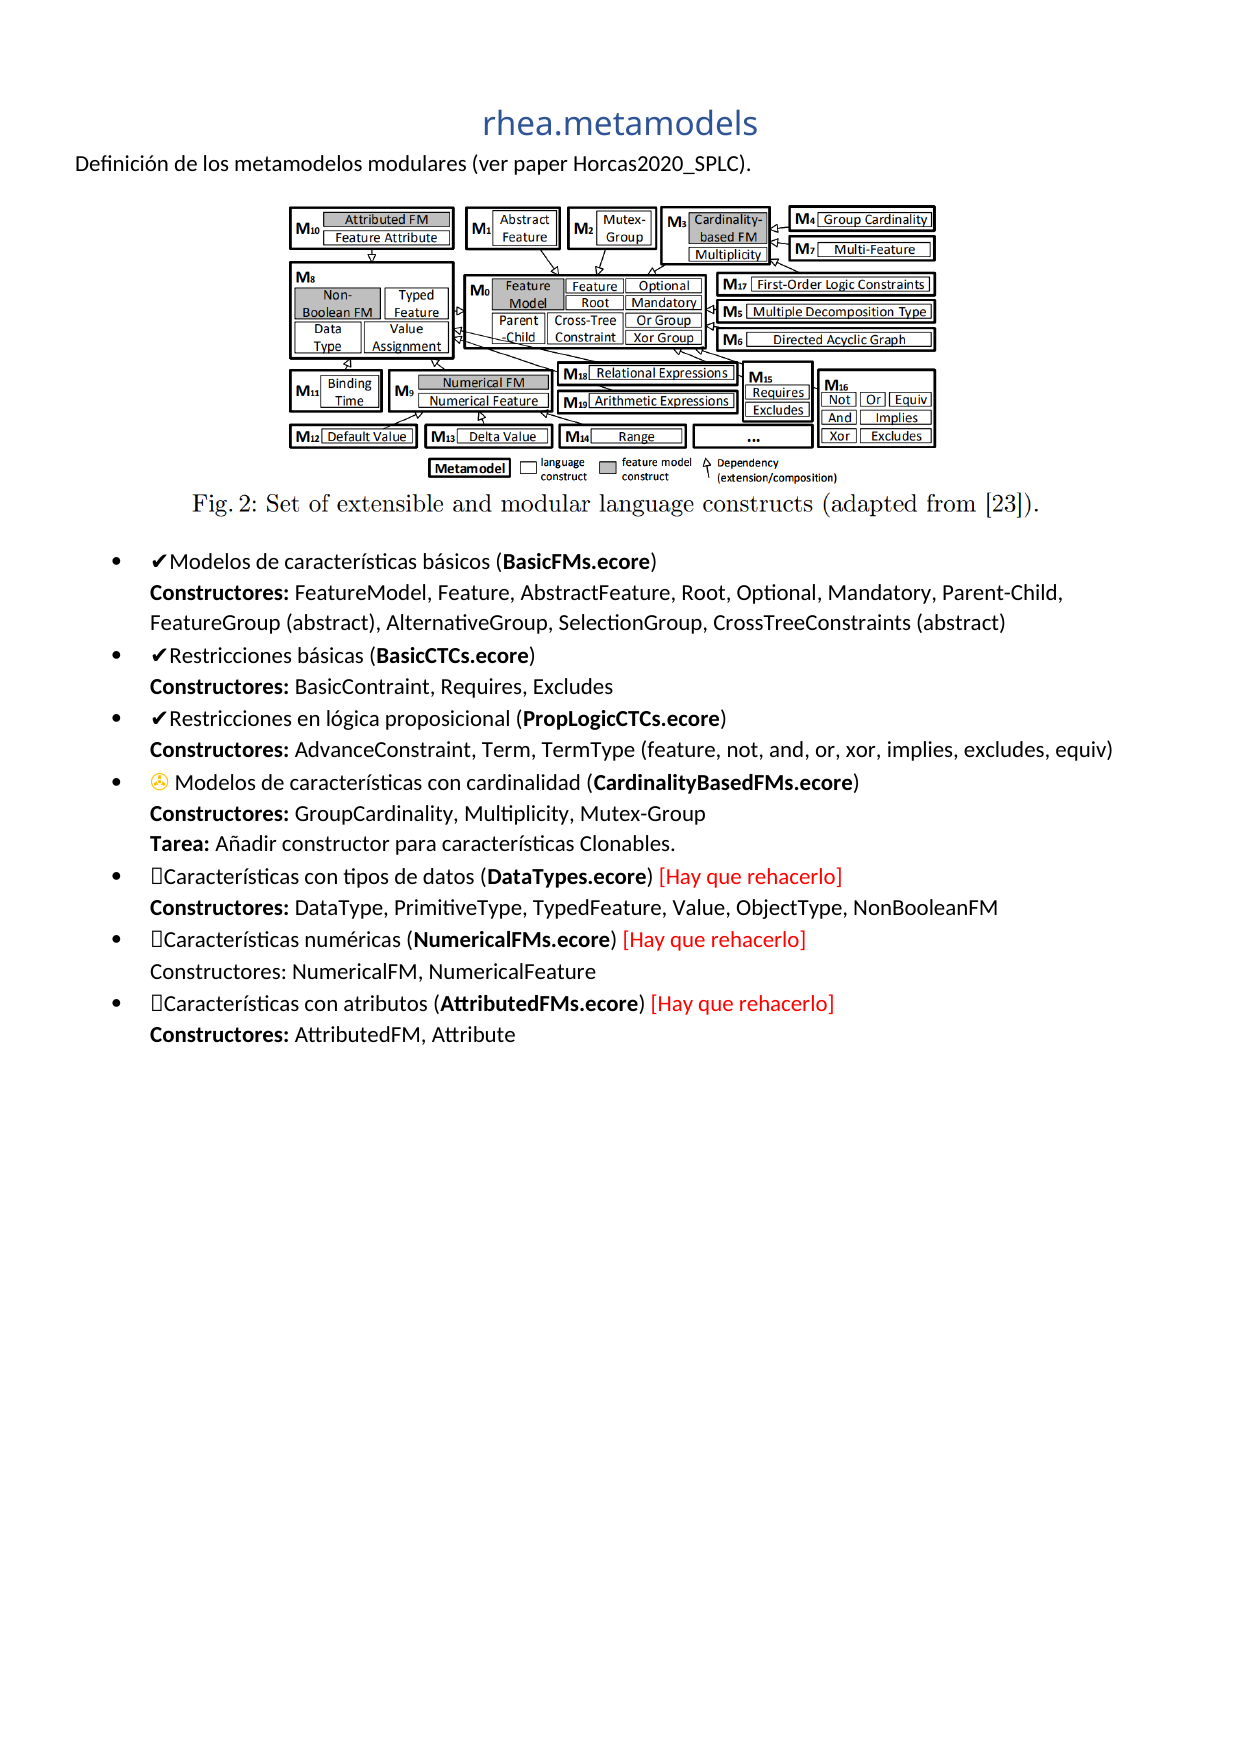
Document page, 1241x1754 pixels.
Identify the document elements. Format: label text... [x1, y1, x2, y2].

list ✔️Restricciones en lógica proposicional (PropLogicCTCs.ecore) Constructores: AdvanceConstraint, Term, TermType (feature, not, and, or, xor, implies, excludes, equiv) [112, 702, 1165, 764]
list ✇ Modelos de características con cardinalidad (CardinalityBasedFMs.ecore) Constructores: GroupCardinality, Multiplicity, Mutex-Group Tarea: Añadir constructor para características Clonables. [112, 766, 1165, 857]
text Definición de los metamodelos modulares (ver paper Horcas2020_SPLC). [75, 149, 1165, 177]
subtitle rhea.metamodels [75, 100, 1165, 145]
list ❌Características con atributos (AttributedFMs.ecore) [Hay que rehacerlo] Constructores: AttributedFM, Attribute [112, 987, 1165, 1048]
list ❌Características numéricas (NumericalFMs.ecore) [Hay que rehacerlo] Constructores: NumericalFM, NumericalFeature [112, 923, 1165, 985]
list ✔️Modelos de características básicos (BasicFMs.ecore) Constructores: FeatureModel, Feature, AbstractFeature, Root, Optional, Mandatory, Parent-Child, FeatureGroup (abstract), AlternativeGroup, SelectionGroup, CrossTreeConstraints (abstract) [112, 545, 1165, 636]
list ✔️Restricciones básicas (BasicCTCs.ecore) Constructores: BasicContraint, Requires, Excludes [112, 638, 1165, 700]
list ❌Características con tipos de datos (DataTypes.ecore) [Hay que rehacerlo] Constructores: DataType, PrimitiveType, TypedFeature, Value, ObjectType, NonBooleanFM [112, 860, 1165, 921]
picture [189, 195, 1051, 526]
